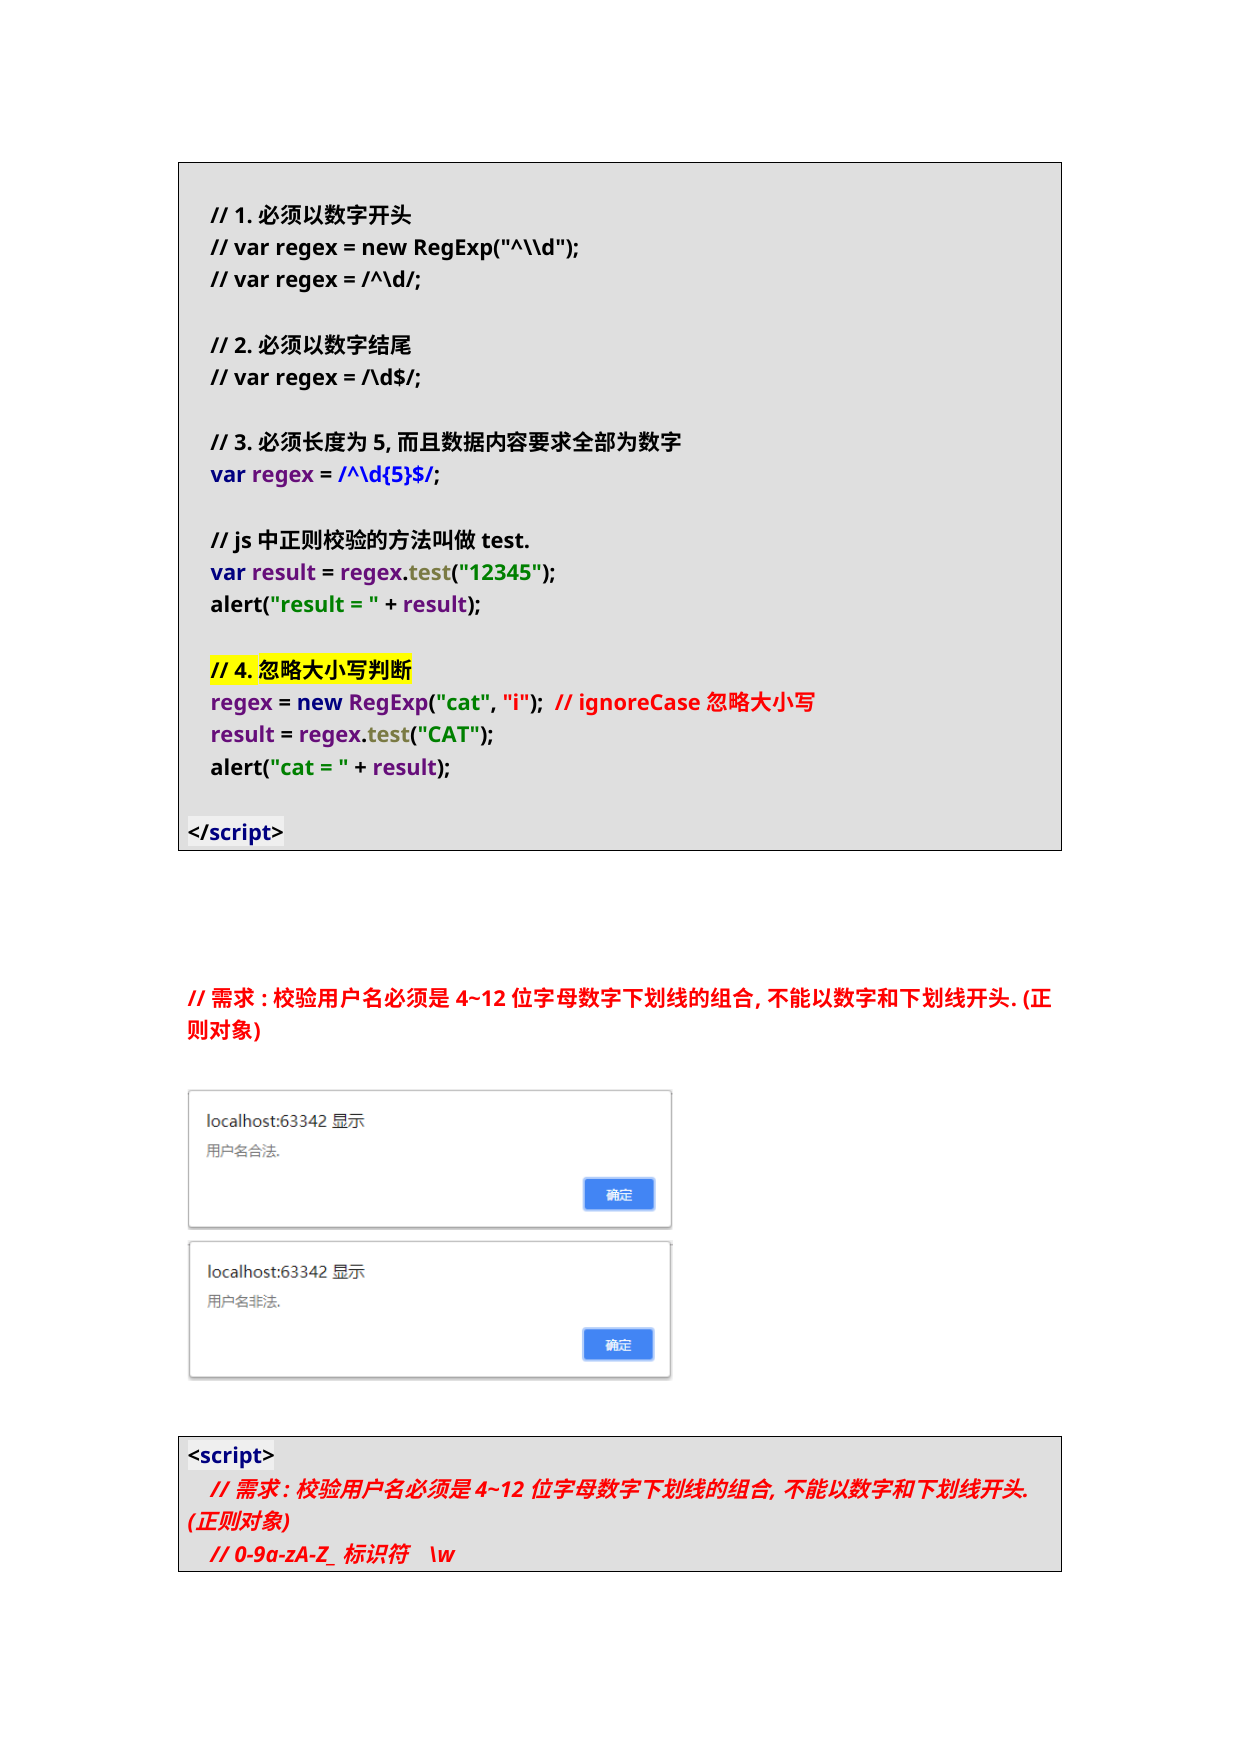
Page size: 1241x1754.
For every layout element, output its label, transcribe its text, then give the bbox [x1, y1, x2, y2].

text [179, 1437, 1061, 1571]
picture [187, 1240, 673, 1381]
text // 需求 : 校验用户名必须是 4~12 位字母数字下划线的组合, 不能以数字和下划线开头. (正则对象) [187, 981, 1053, 1046]
picture [187, 1089, 673, 1230]
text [179, 163, 1061, 850]
